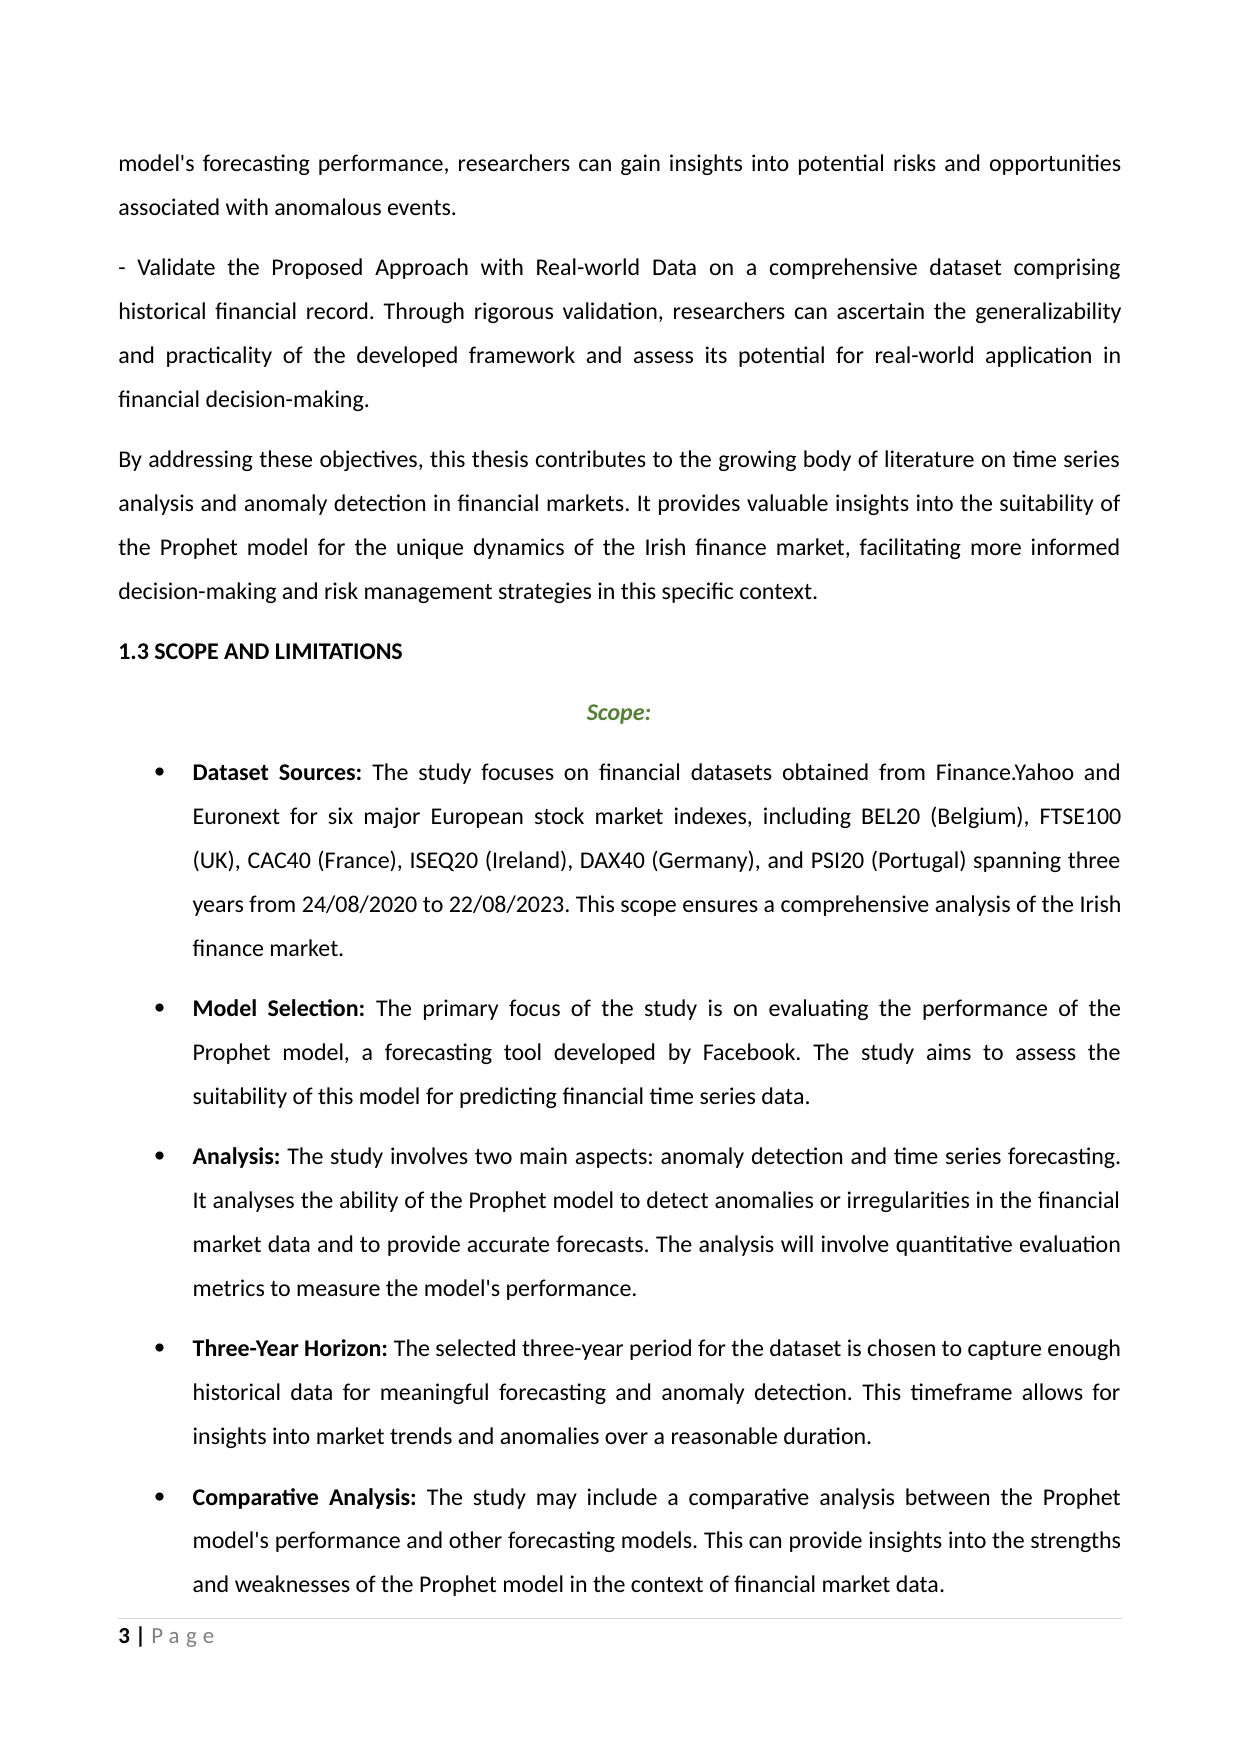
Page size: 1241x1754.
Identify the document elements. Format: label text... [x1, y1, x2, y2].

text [118, 148, 1122, 221]
text Scope: [118, 697, 1122, 726]
list Model Selection: The primary focus of the study is on evaluating the performance of the Prophet model, a forecasting tool developed by Facebook. The study aims to assess the suitability of this model for predicting financial time series data. [155, 993, 1122, 1110]
list Comparative Analysis: The study may include a comparative analysis between the Prophet model's performance and other forecasting models. This can provide insights into the strengths and weaknesses of the Prophet model in the context of financial market data. [155, 1482, 1122, 1599]
list Analysis: The study involves two main aspects: anomaly detection and time series forecasting. It analyses the ability of the Prophet model to detect anomalies or irregularities in the financial market data and to provide accurate forecasts. The analysis will involve quantitative evaluation metrics to measure the model's performance. [155, 1141, 1122, 1302]
list Three-Year Horizon: The selected three-year period for the dataset is chosen to capture enough historical data for meaningful forecasting and anomaly detection. This timeframe allows for insights into market trends and anomalies over a reasonable duration. [155, 1333, 1122, 1451]
text By addressing these objectives, this thesis contributes to the growing body of literature on time series analysis and anomaly detection in financial markets. It provides valuable insights into the suitability of the Prophet model for the unique dynamics of the Irish finance market, facilitating more informed decision-making and risk management strategies in this specific context. [118, 444, 1122, 605]
text - Validate the Proposed Approach with Real-world Data on a comprehensive dataset comprising historical financial record. Through rigorous validation, researchers can ascertain the generalizability and practicality of the developed framework and assess its potential for real-world application in financial decision-making. [118, 252, 1122, 413]
text 1.3 SCOPE AND LIMITATIONS [118, 636, 1122, 666]
list Dataset Sources: The study focuses on financial datasets obtained from Finance.Yahoo and Euronext for six major European stock market indexes, including BEL20 (Belgium), FTSE100 (UK), CAC40 (France), ISEQ20 (Ireland), DAX40 (Germany), and PSI20 (Portugal) spanning three years from 24/08/2020 to 22/08/2023. This scope ensures a comprehensive analysis of the Irish finance market. [155, 757, 1122, 962]
